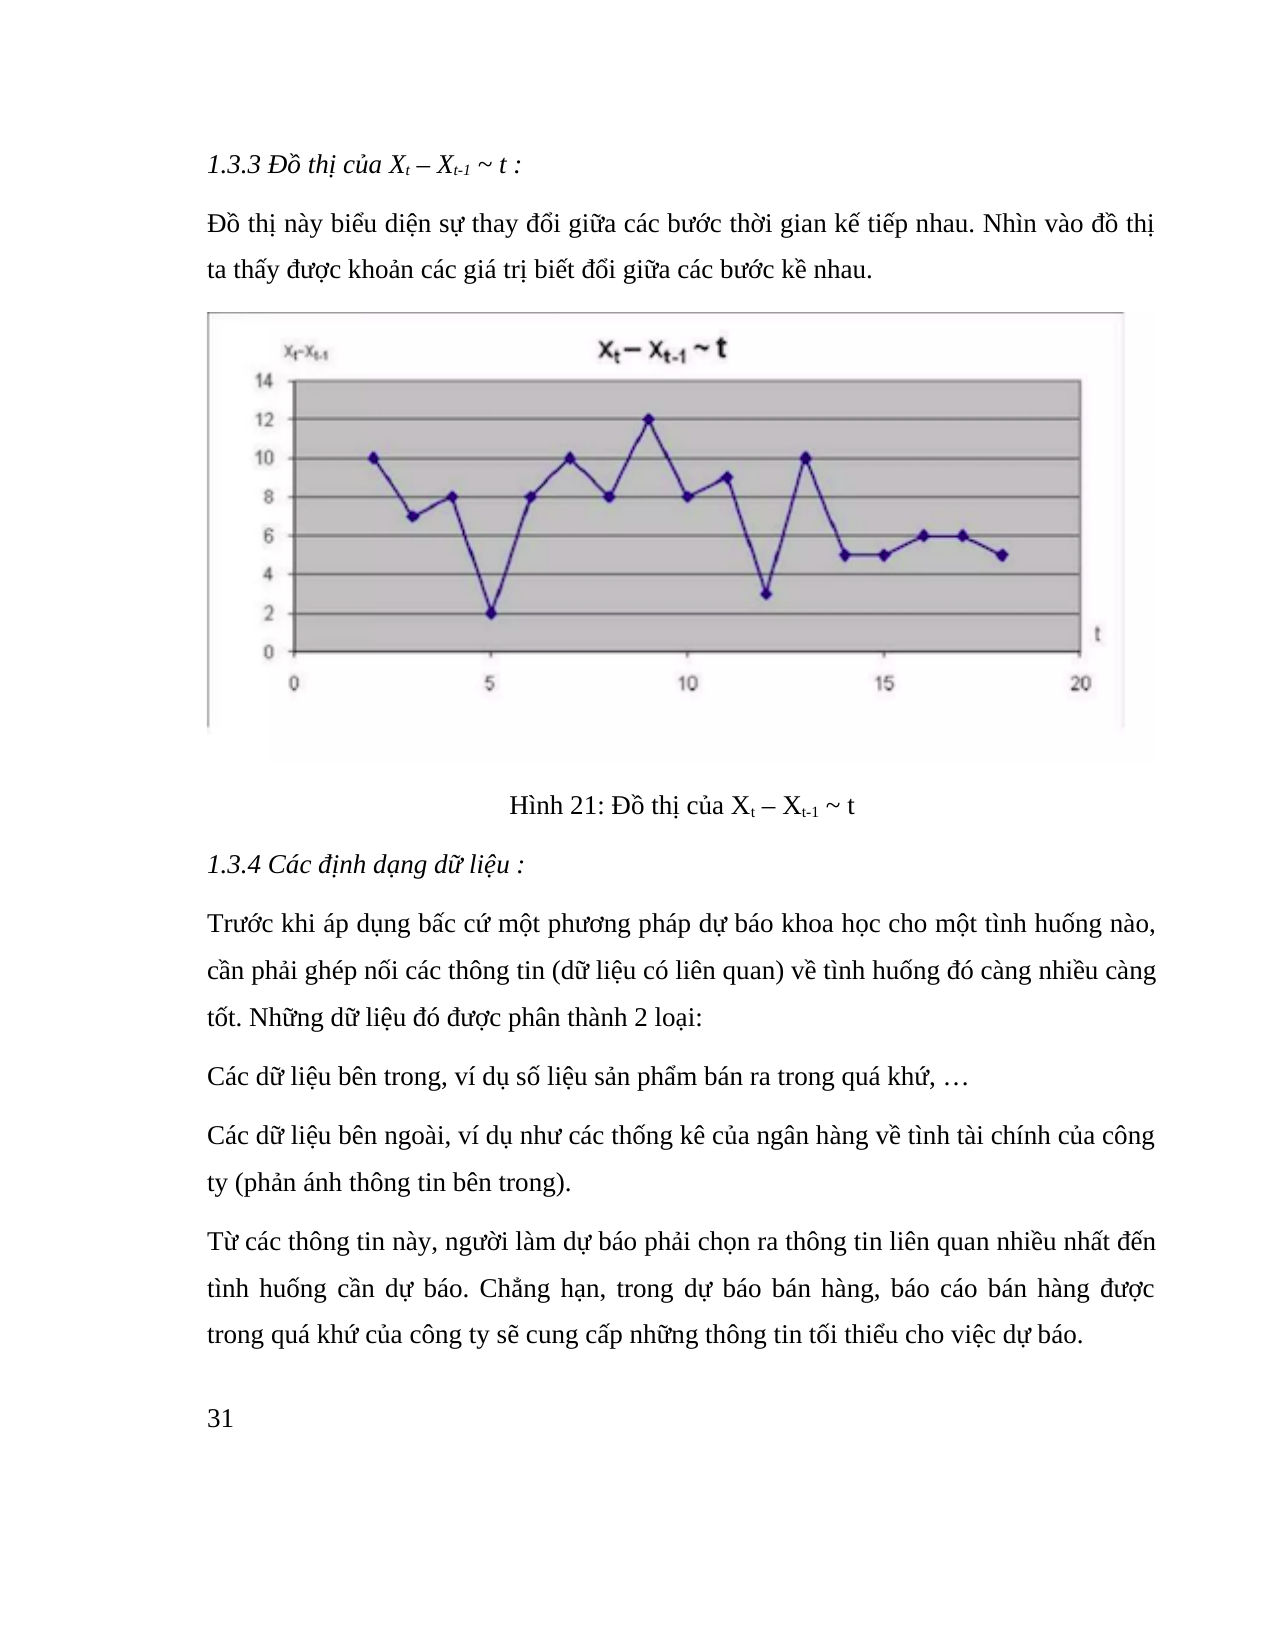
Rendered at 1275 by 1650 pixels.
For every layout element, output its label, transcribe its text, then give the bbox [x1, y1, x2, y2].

text Các dữ liệu bên ngoài, ví dụ như các thống kê của ngân hàng về tình tài chính của công ty (phản ánh thông tin bên trong). [207, 1119, 1157, 1197]
text Trước khi áp dụng bấc cứ một phương pháp dự báo khoa học cho một tình huống nào, cần phải ghép nối các thông tin (dữ liệu có liên quan) về tình huống đó càng nhiều càng tốt. Những dữ liệu đó được phân thành 2 loại: [207, 907, 1157, 1032]
text Đồ thị này biểu diện sự thay đổi giữa các bước thời gian kế tiếp nhau. Nhìn vào đồ thị ta thấy được khoản các giá trị biết đổi giữa các bước kề nhau. [207, 207, 1157, 285]
subtitle 1.3.3 Đồ thị của Xt – Xt-1 ~ t : [207, 148, 1157, 179]
text Từ các thông tin này, người làm dự báo phải chọn ra thông tin liên quan nhiều nhất đến tình huống cần dự báo. Chẳng hạn, trong dự báo bán hàng, báo cáo bán hàng được trong quá khứ của công ty sẽ cung cấp những thông tin tối thiểu cho việc dự báo. [207, 1225, 1157, 1349]
text Hình 21: Đồ thị của Xt – Xt-1 ~ t [207, 789, 1157, 820]
text Các dữ liệu bên trong, ví dụ số liệu sản phẩm bán ra trong quá khứ, … [207, 1060, 1157, 1091]
picture [206, 312, 1157, 762]
subtitle 1.3.4 Các định dạng dữ liệu : [207, 848, 1157, 879]
